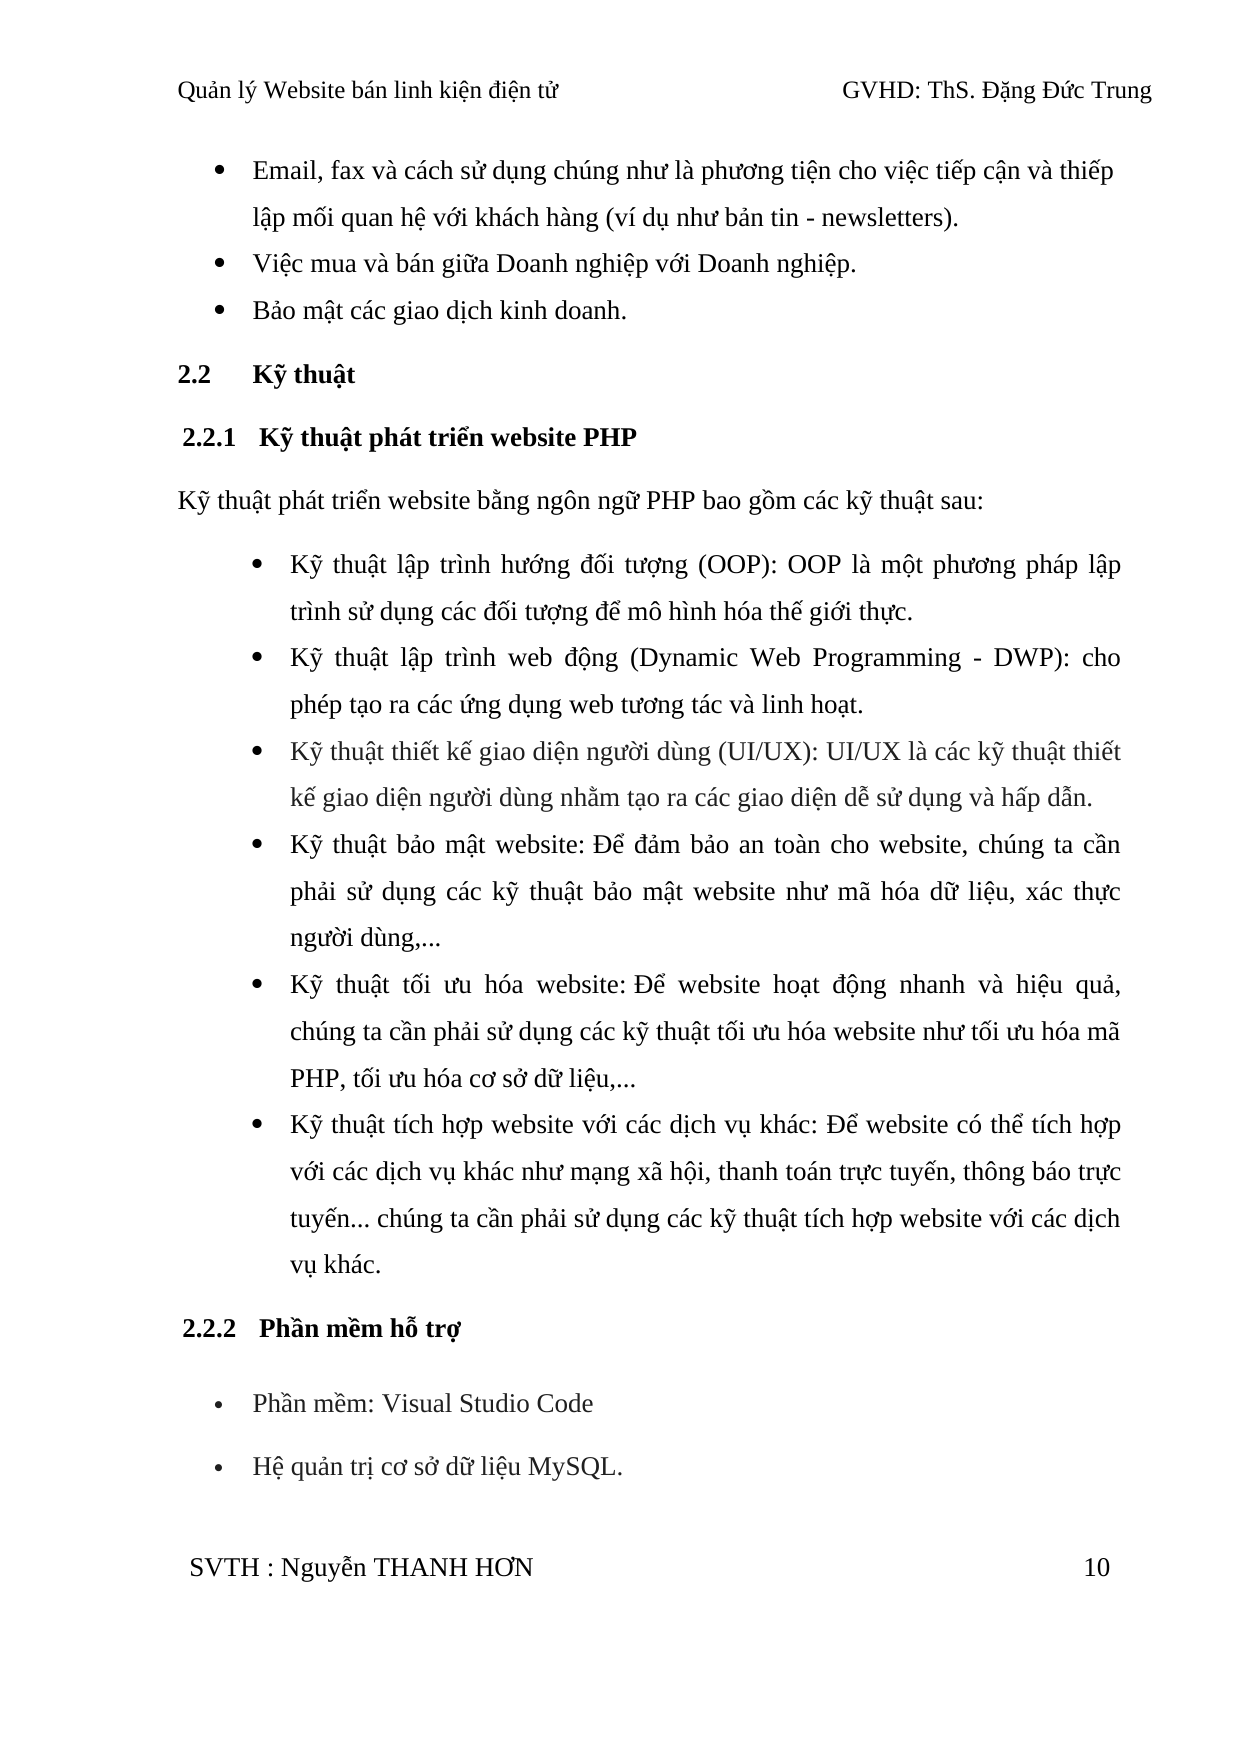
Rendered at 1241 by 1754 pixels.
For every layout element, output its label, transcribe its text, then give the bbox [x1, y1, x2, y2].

list Hệ quản trị cơ sở dữ liệu MySQL. [215, 1450, 1122, 1481]
list Kỹ thuật thiết kế giao diện người dùng (UI/UX): UI/UX là các kỹ thuật thiết kế giao diện người dùng nhằm tạo ra các giao diện dễ sử dụng và hấp dẫn. [252, 735, 1122, 813]
list Phần mềm: Visual Studio Code [215, 1388, 1122, 1419]
subtitle Kỹ thuật [177, 358, 1122, 389]
list Kỹ thuật tích hợp website với các dịch vụ khác: Để website có thể tích hợp với các dịch vụ khác như mạng xã hội, thanh toán trực tuyến, thông báo trực tuyến... chúng ta cần phải sử dụng các kỹ thuật tích hợp website với các dịch vụ khác. [252, 1108, 1122, 1279]
list Bảo mật các giao dịch kinh doanh. [215, 294, 1122, 326]
text Kỹ thuật phát triển website bằng ngôn ngữ PHP bao gồm các kỹ thuật sau: [177, 484, 1122, 516]
list Kỹ thuật tối ưu hóa website: Để website hoạt động nhanh và hiệu quả, chúng ta cần phải sử dụng các kỹ thuật tối ưu hóa website như tối ưu hóa mã PHP, tối ưu hóa cơ sở dữ liệu,... [252, 968, 1122, 1093]
list Kỹ thuật lập trình hướng đối tượng (OOP): OOP là một phương pháp lập trình sử dụng các đối tượng để mô hình hóa thế giới thực. [252, 548, 1122, 626]
subtitle Kỹ thuật phát triển website PHP [236, 421, 1122, 452]
list Kỹ thuật bảo mật website: Để đảm bảo an toàn cho website, chúng ta cần phải sử dụng các kỹ thuật bảo mật website như mã hóa dữ liệu, xác thực người dùng,... [252, 828, 1122, 953]
list Kỹ thuật lập trình web động (Dynamic Web Programming - DWP): cho phép tạo ra các ứng dụng web tương tác và linh hoạt. [252, 641, 1122, 719]
subtitle Phần mềm hỗ trợ [236, 1312, 1122, 1343]
list Email, fax và cách sử dụng chúng như là phương tiện cho việc tiếp cận và thiếp lập mối quan hệ với khách hàng (ví dụ như bản tin - newsletters). [215, 154, 1122, 232]
list Việc mua và bán giữa Doanh nghiệp với Doanh nghiệp. [215, 247, 1122, 279]
